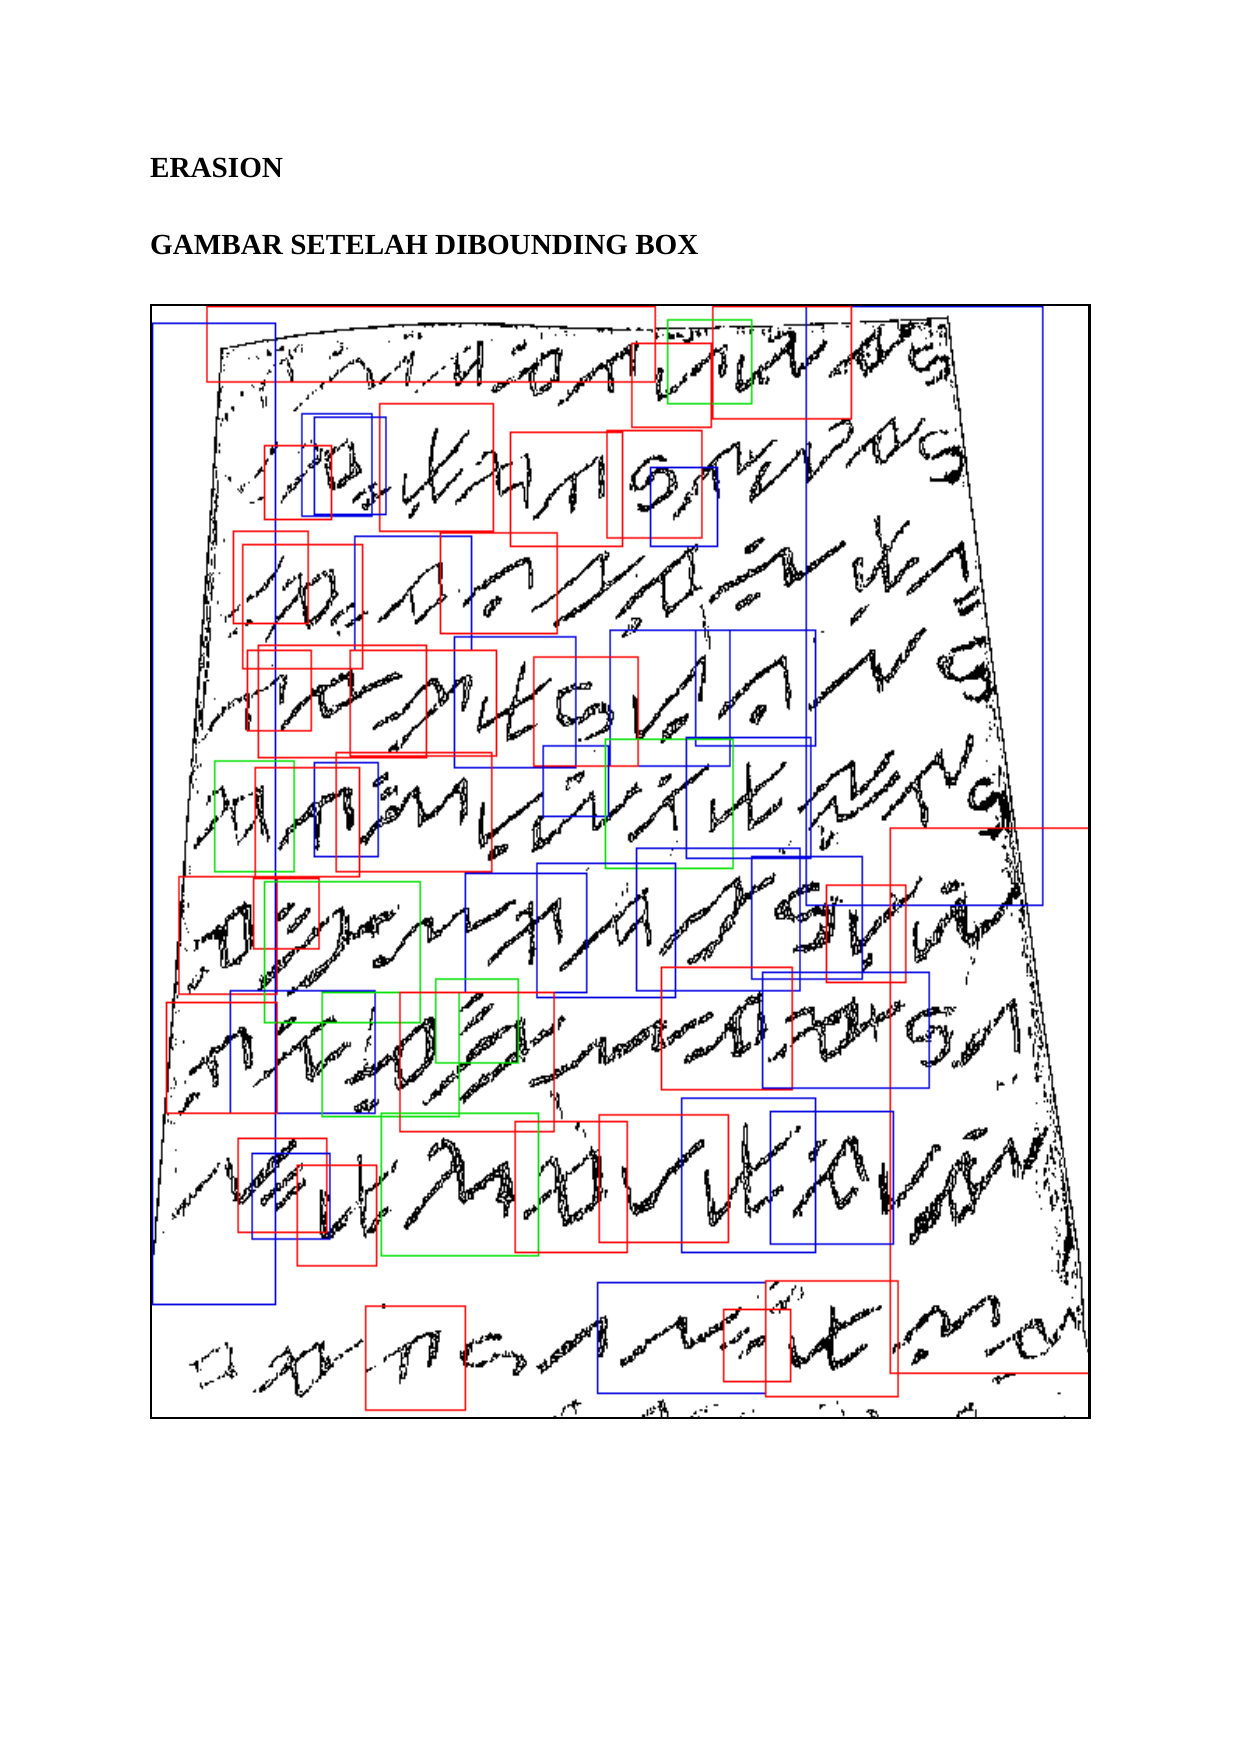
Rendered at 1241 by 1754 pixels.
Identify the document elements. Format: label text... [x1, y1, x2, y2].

picture [152, 306, 1088, 1417]
text GAMBAR SETELAH DIBOUNDING BOX [150, 227, 1090, 261]
text ERASION [150, 150, 1090, 183]
